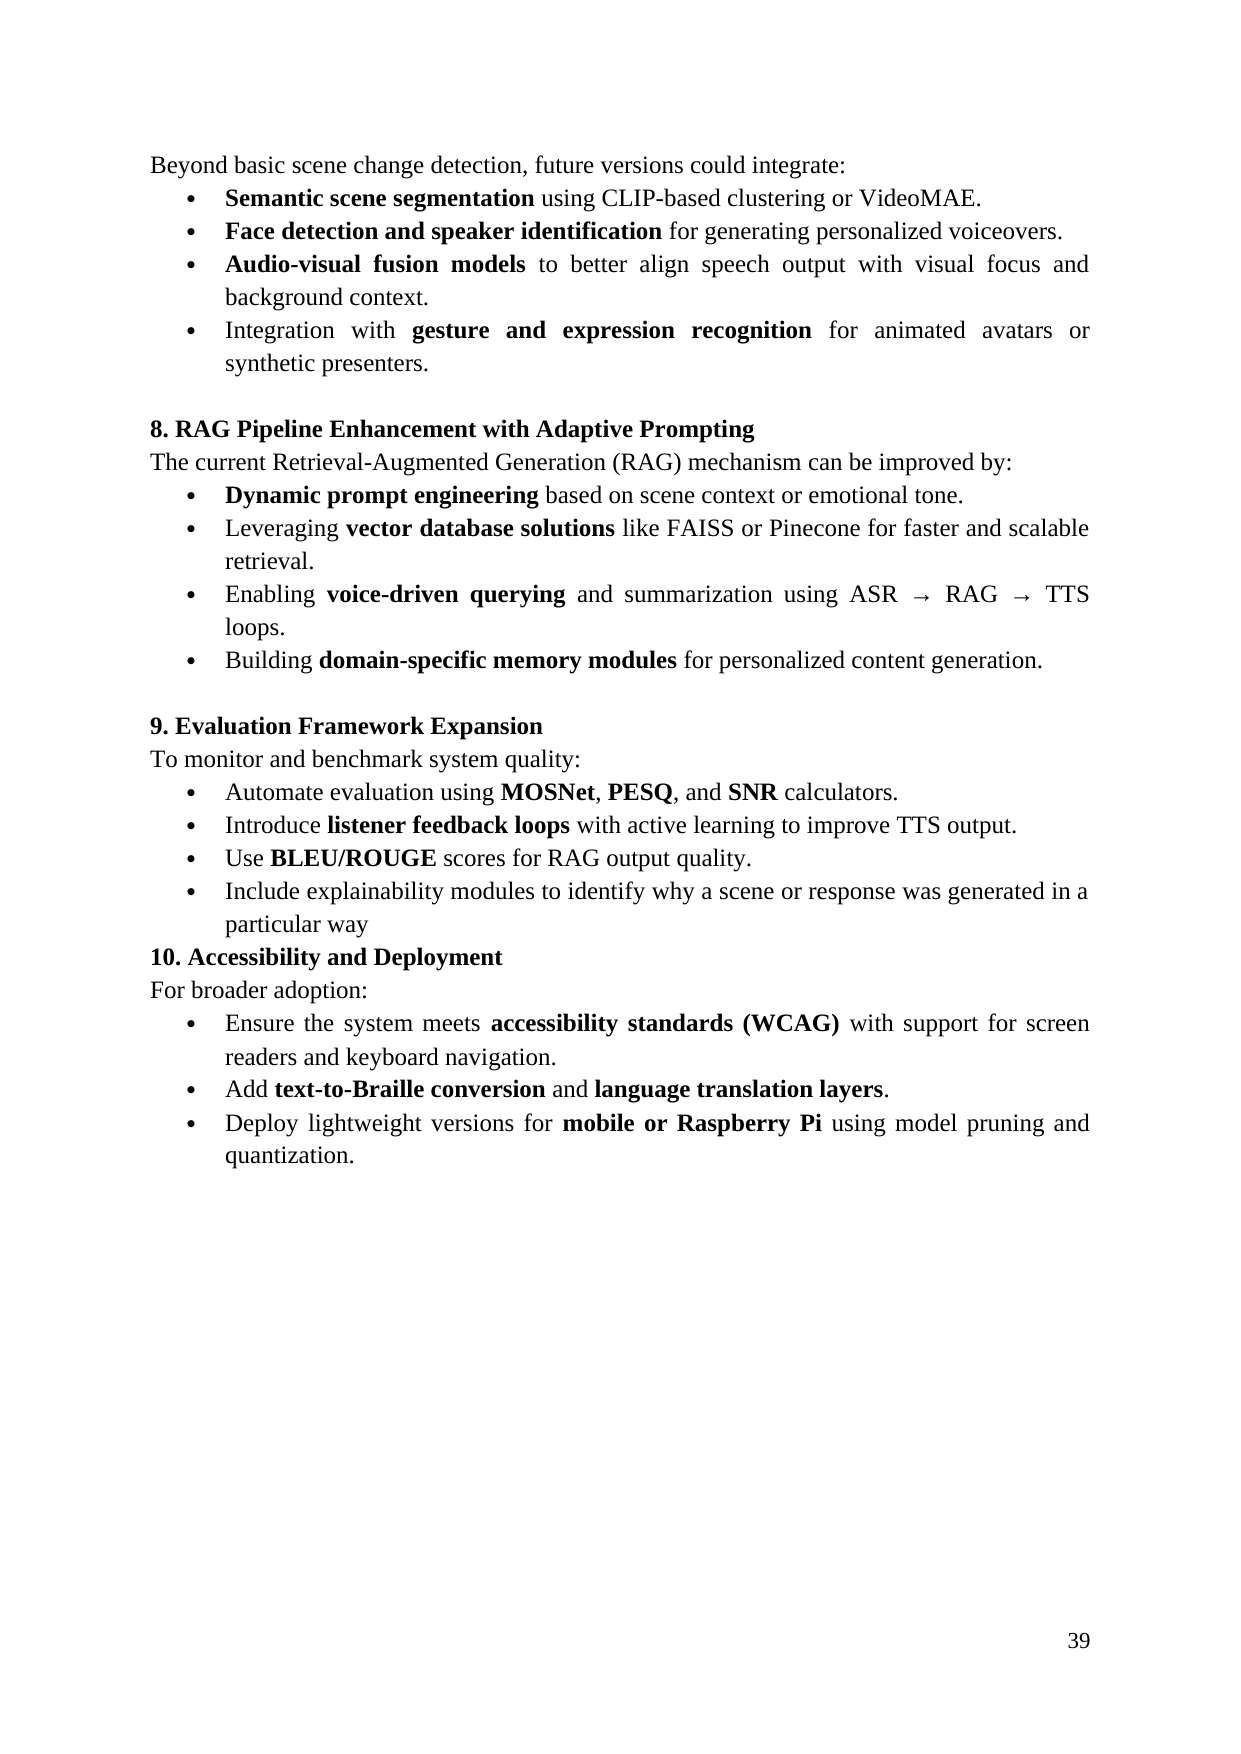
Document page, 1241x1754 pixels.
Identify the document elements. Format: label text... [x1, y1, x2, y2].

list Use BLEU/ROUGE scores for RAG output quality. [187, 843, 1090, 872]
list Dynamic prompt engineering based on scene context or emotional tone. [187, 480, 1090, 509]
list Semantic scene segmentation using CLIP-based clustering or VideoMAE. [187, 183, 1090, 212]
text 9. Evaluation Framework Expansion [150, 711, 1090, 740]
text For broader adoption: [150, 976, 1090, 1004]
text Beyond basic scene change detection, future versions could integrate: [150, 150, 1090, 179]
list Building domain-specific memory modules for personalized content generation. [187, 645, 1090, 674]
list Add text-to-Braille conversion and language translation layers. [187, 1074, 1090, 1103]
list Introduce listener feedback loops with active learning to improve TTS output. [187, 810, 1090, 839]
text The current Retrieval-Augmented Generation (RAG) mechanism can be improved by: [150, 447, 1090, 476]
list Ensure the system meets accessibility standards (WCAG) with support for screen readers and keyboard navigation. [187, 1008, 1090, 1070]
list Leveraging vector database solutions like FAISS or Pinecone for faster and scalable retrieval. [187, 513, 1090, 575]
list Integration with gesture and expression recognition for animated avatars or synthetic presenters. [187, 315, 1090, 377]
list Deploy lightweight versions for mobile or Raspberry Pi using model pruning and quantization. [187, 1108, 1090, 1169]
list Enabling voice-driven querying and summarization using ASR → RAG → TTS loops. [187, 579, 1090, 641]
list Audio-visual fusion models to better align speech output with visual focus and background context. [187, 249, 1090, 311]
list Face detection and speaker identification for generating personalized voiceovers. [187, 216, 1090, 245]
text To monitor and benchmark system quality: [150, 744, 1090, 773]
list Include explainability modules to identify why a scene or response was generated in a particular way [187, 876, 1090, 938]
text 8. RAG Pipeline Enhancement with Adaptive Prompting [150, 414, 1090, 443]
list Automate evaluation using MOSNet, PESQ, and SNR calculators. [187, 777, 1090, 806]
text 10. Accessibility and Deployment [150, 942, 1090, 971]
